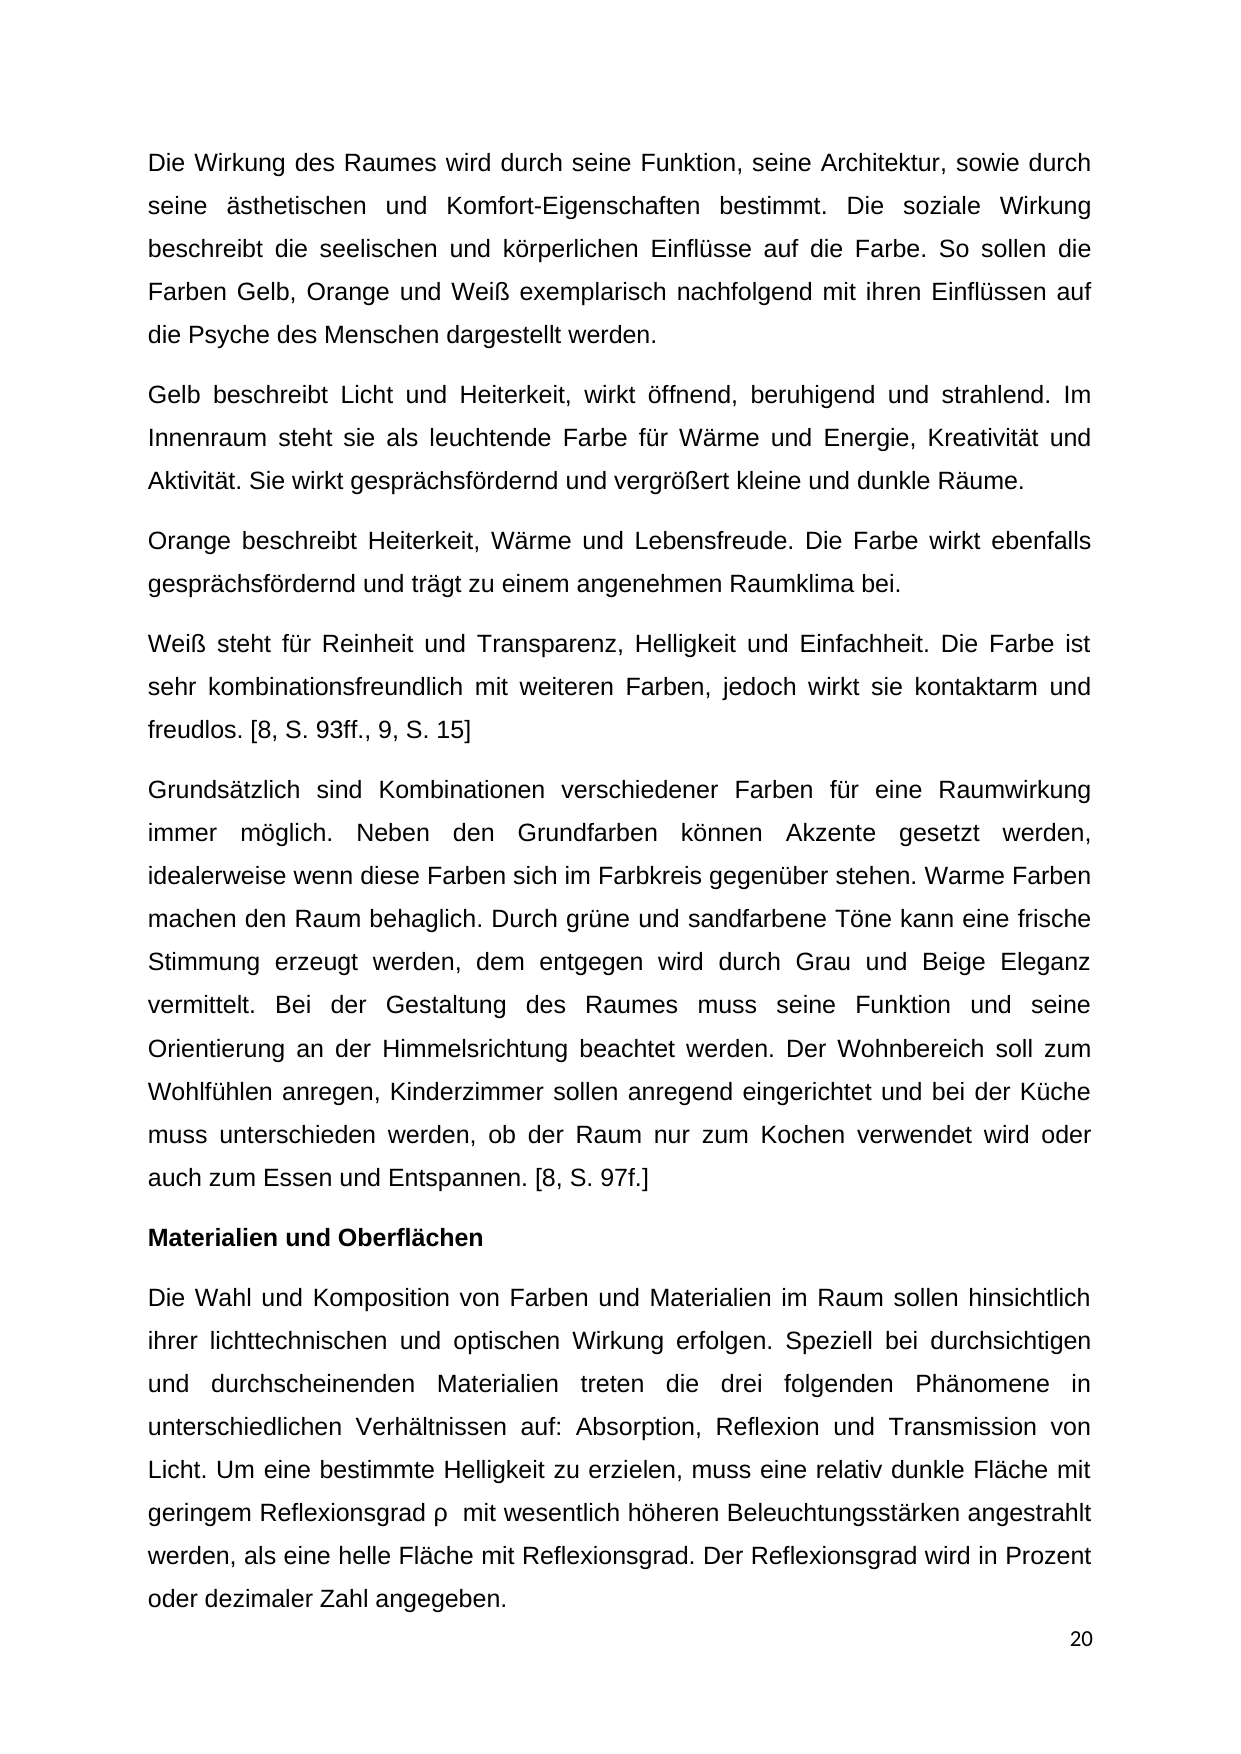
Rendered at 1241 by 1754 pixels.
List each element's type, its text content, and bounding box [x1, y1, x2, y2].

text Materialien und Oberflächen [148, 1223, 1093, 1252]
text Orange beschreibt Heiterkeit, Wärme und Lebensfreude. Die Farbe wirkt ebenfalls gesprächsfördernd und trägt zu einem angenehmen Raumklima bei. [148, 526, 1093, 598]
text Die Wahl und Komposition von Farben und Materialien im Raum sollen hinsichtlich ihrer lichttechnischen und optischen Wirkung erfolgen. Speziell bei durchsichtigen und durchscheinenden Materialien treten die drei folgenden Phänomene in unterschiedlichen Verhältnissen auf: Absorption, Reflexion und Transmission von Licht. Um eine bestimmte Helligkeit zu erzielen, muss eine relativ dunkle Fläche mit geringem Reflexionsgrad ρ mit wesentlich höheren Beleuchtungsstärken angestrahlt werden, als eine helle Fläche mit Reflexionsgrad. Der Reflexionsgrad wird in Prozent oder dezimaler Zahl angegeben. [148, 1283, 1093, 1613]
text Weiß steht für Reinheit und Transparenz, Helligkeit und Einfachheit. Die Farbe ist sehr kombinationsfreundlich mit weiteren Farben, jedoch wirkt sie kontaktarm und freudlos. [8, S. 93ff., 9, S. 15] [148, 629, 1093, 744]
text Gelb beschreibt Licht und Heiterkeit, wirkt öffnend, beruhigend und strahlend. Im Innenraum steht sie als leuchtende Farbe für Wärme und Energie, Kreativität und Aktivität. Sie wirkt gesprächsfördernd und vergrößert kleine und dunkle Räume. [148, 380, 1093, 495]
text Grundsätzlich sind Kombinationen verschiedener Farben für eine Raumwirkung immer möglich. Neben den Grundfarben können Akzente gesetzt werden, idealerweise wenn diese Farben sich im Farbkreis gegenüber stehen. Warme Farben machen den Raum behaglich. Durch grüne und sandfarbene Töne kann eine frische Stimmung erzeugt werden, dem entgegen wird durch Grau und Beige Eleganz vermittelt. Bei der Gestaltung des Raumes muss seine Funktion und seine Orientierung an der Himmelsrichtung beachtet werden. Der Wohnbereich soll zum Wohlfühlen anregen, Kinderzimmer sollen anregend eingerichtet und bei der Küche muss unterschieden werden, ob der Raum nur zum Kochen verwendet wird oder auch zum Essen und Entspannen. [8, S. 97f.] [148, 775, 1093, 1192]
text Die Wirkung des Raumes wird durch seine Funktion, seine Architektur, sowie durch seine ästhetischen und Komfort-Eigenschaften bestimmt. Die soziale Wirkung beschreibt die seelischen und körperlichen Einflüsse auf die Farbe. So sollen die Farben Gelb, Orange und Weiß exemplarisch nachfolgend mit ihren Einflüssen auf die Psyche des Menschen dargestellt werden. [148, 148, 1093, 349]
